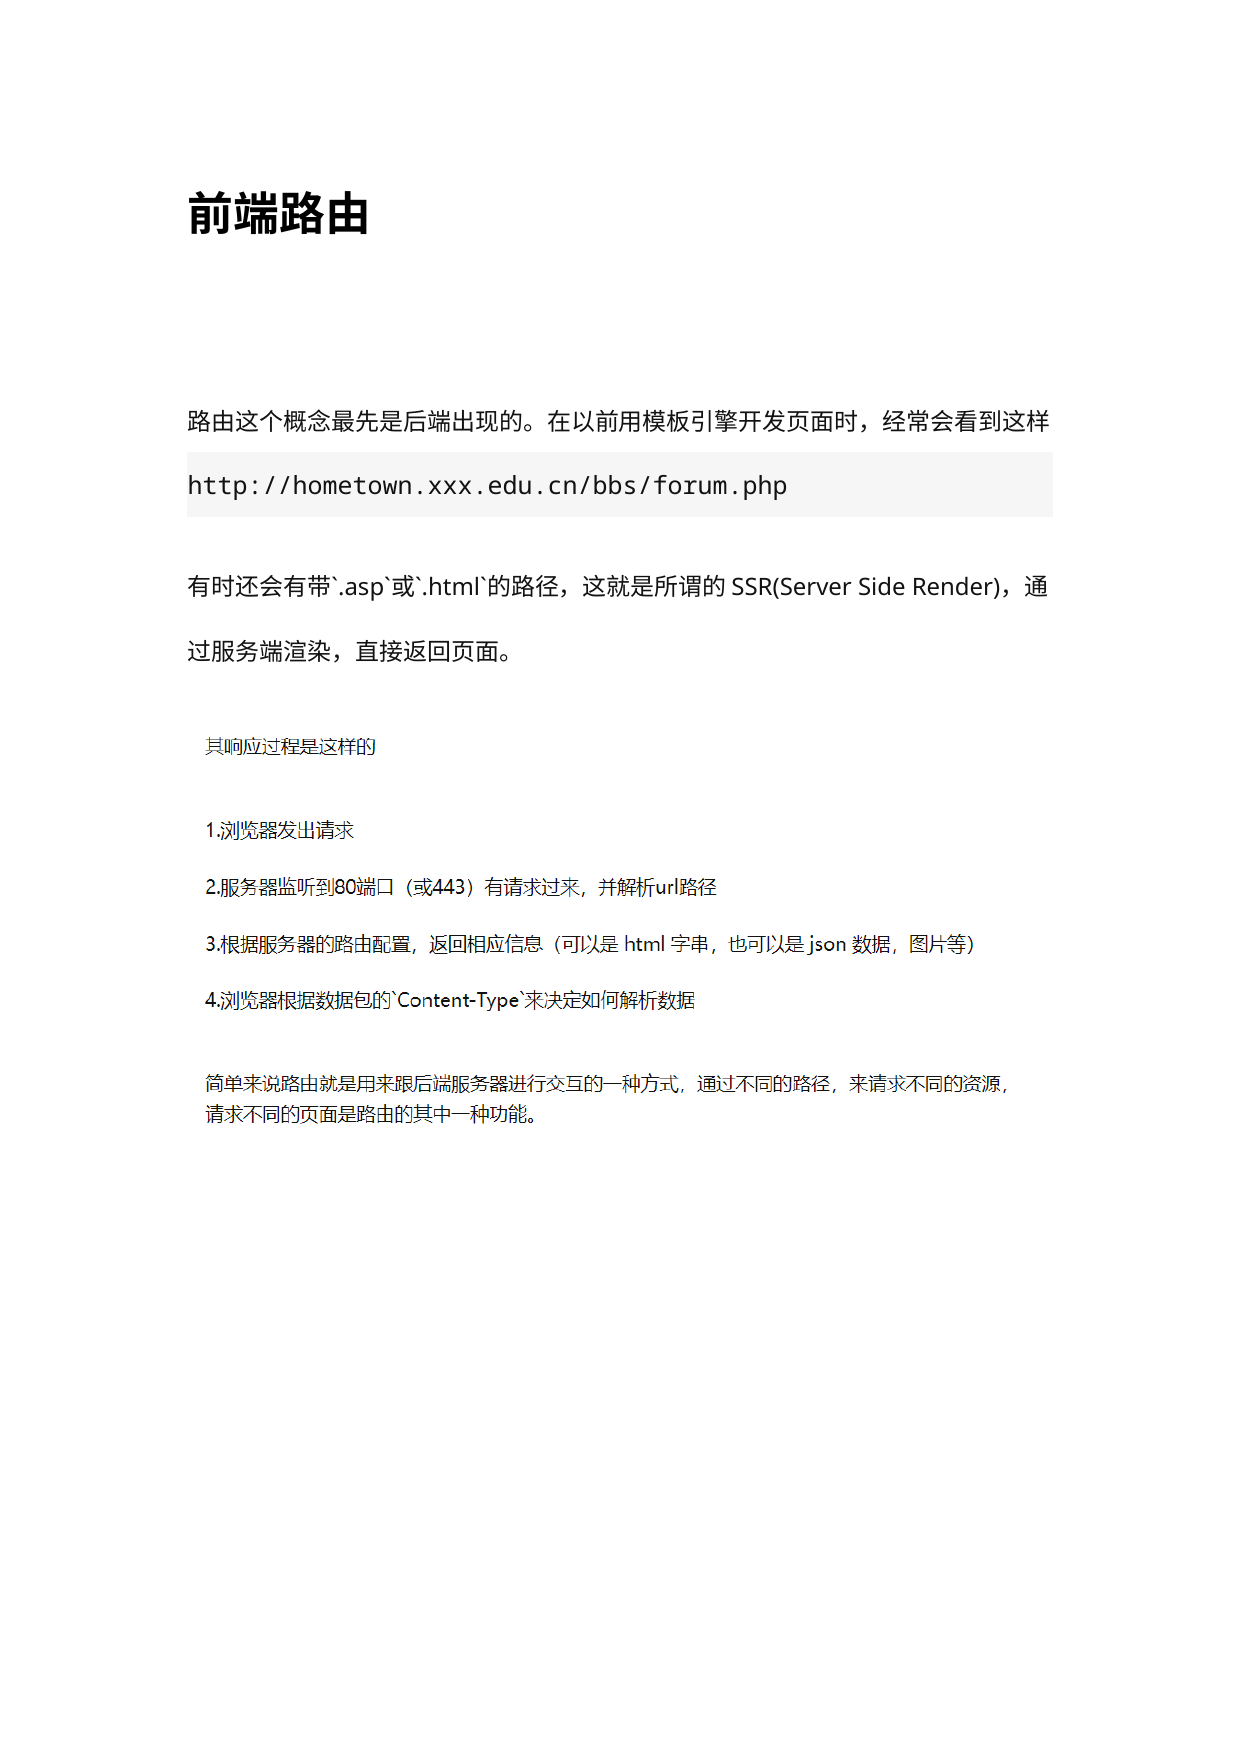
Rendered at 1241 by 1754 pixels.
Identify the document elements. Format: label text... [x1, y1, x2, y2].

text 路由这个概念最先是后端出现的。在以前用模板引擎开发页面时，经常会看到这样 [187, 387, 1053, 452]
text 有时还会有带`.asp`或`.html`的路径，这就是所谓的SSR(Server Side Render)，通过服务端渲染，直接返回页面。 [187, 552, 1053, 682]
subtitle 前端路由 [187, 162, 1053, 259]
picture [187, 717, 1053, 1135]
text http://hometown.xxx.edu.cn/bbs/forum.php [187, 452, 1053, 517]
